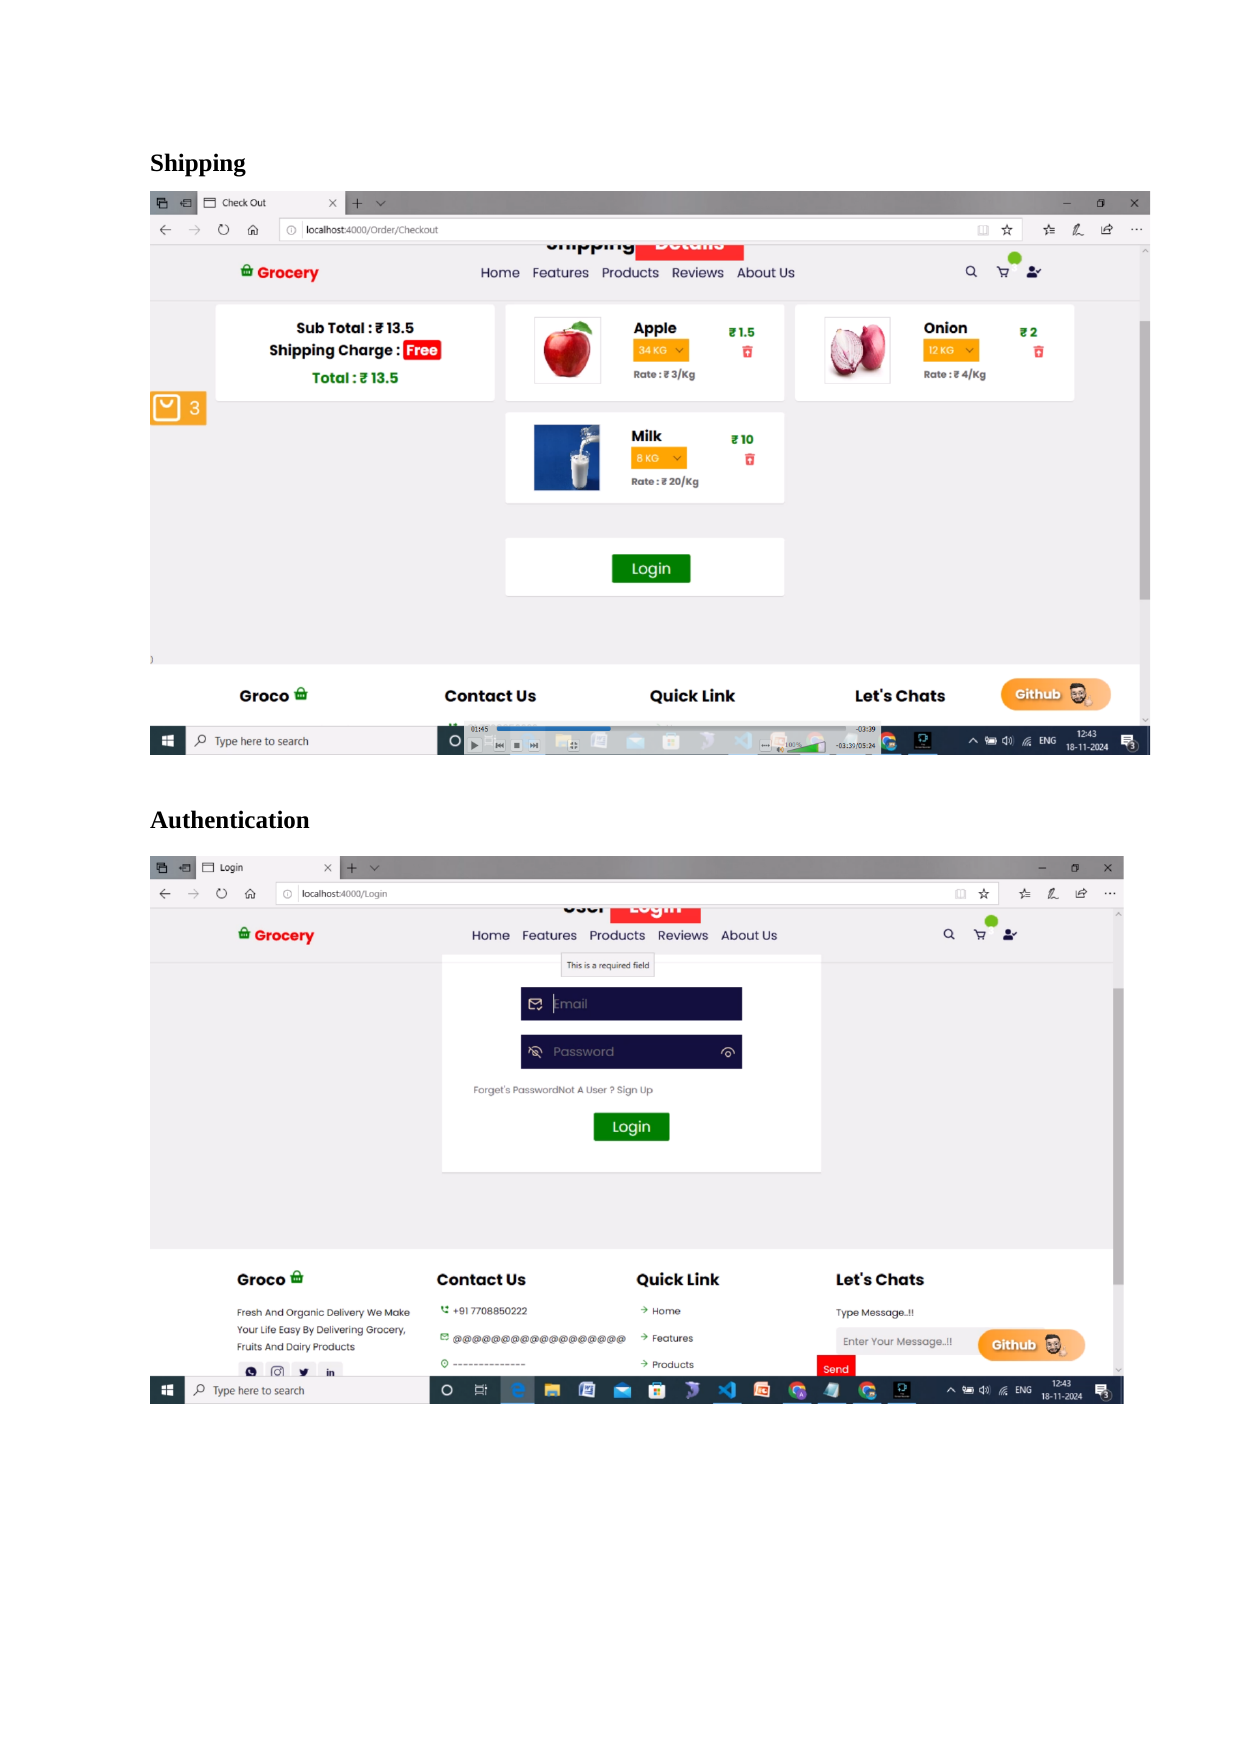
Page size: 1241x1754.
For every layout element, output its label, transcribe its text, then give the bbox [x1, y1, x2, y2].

subtitle Authentication [150, 806, 1169, 834]
text Shipping [150, 148, 1169, 177]
picture [150, 856, 1124, 1404]
picture [150, 191, 1150, 755]
